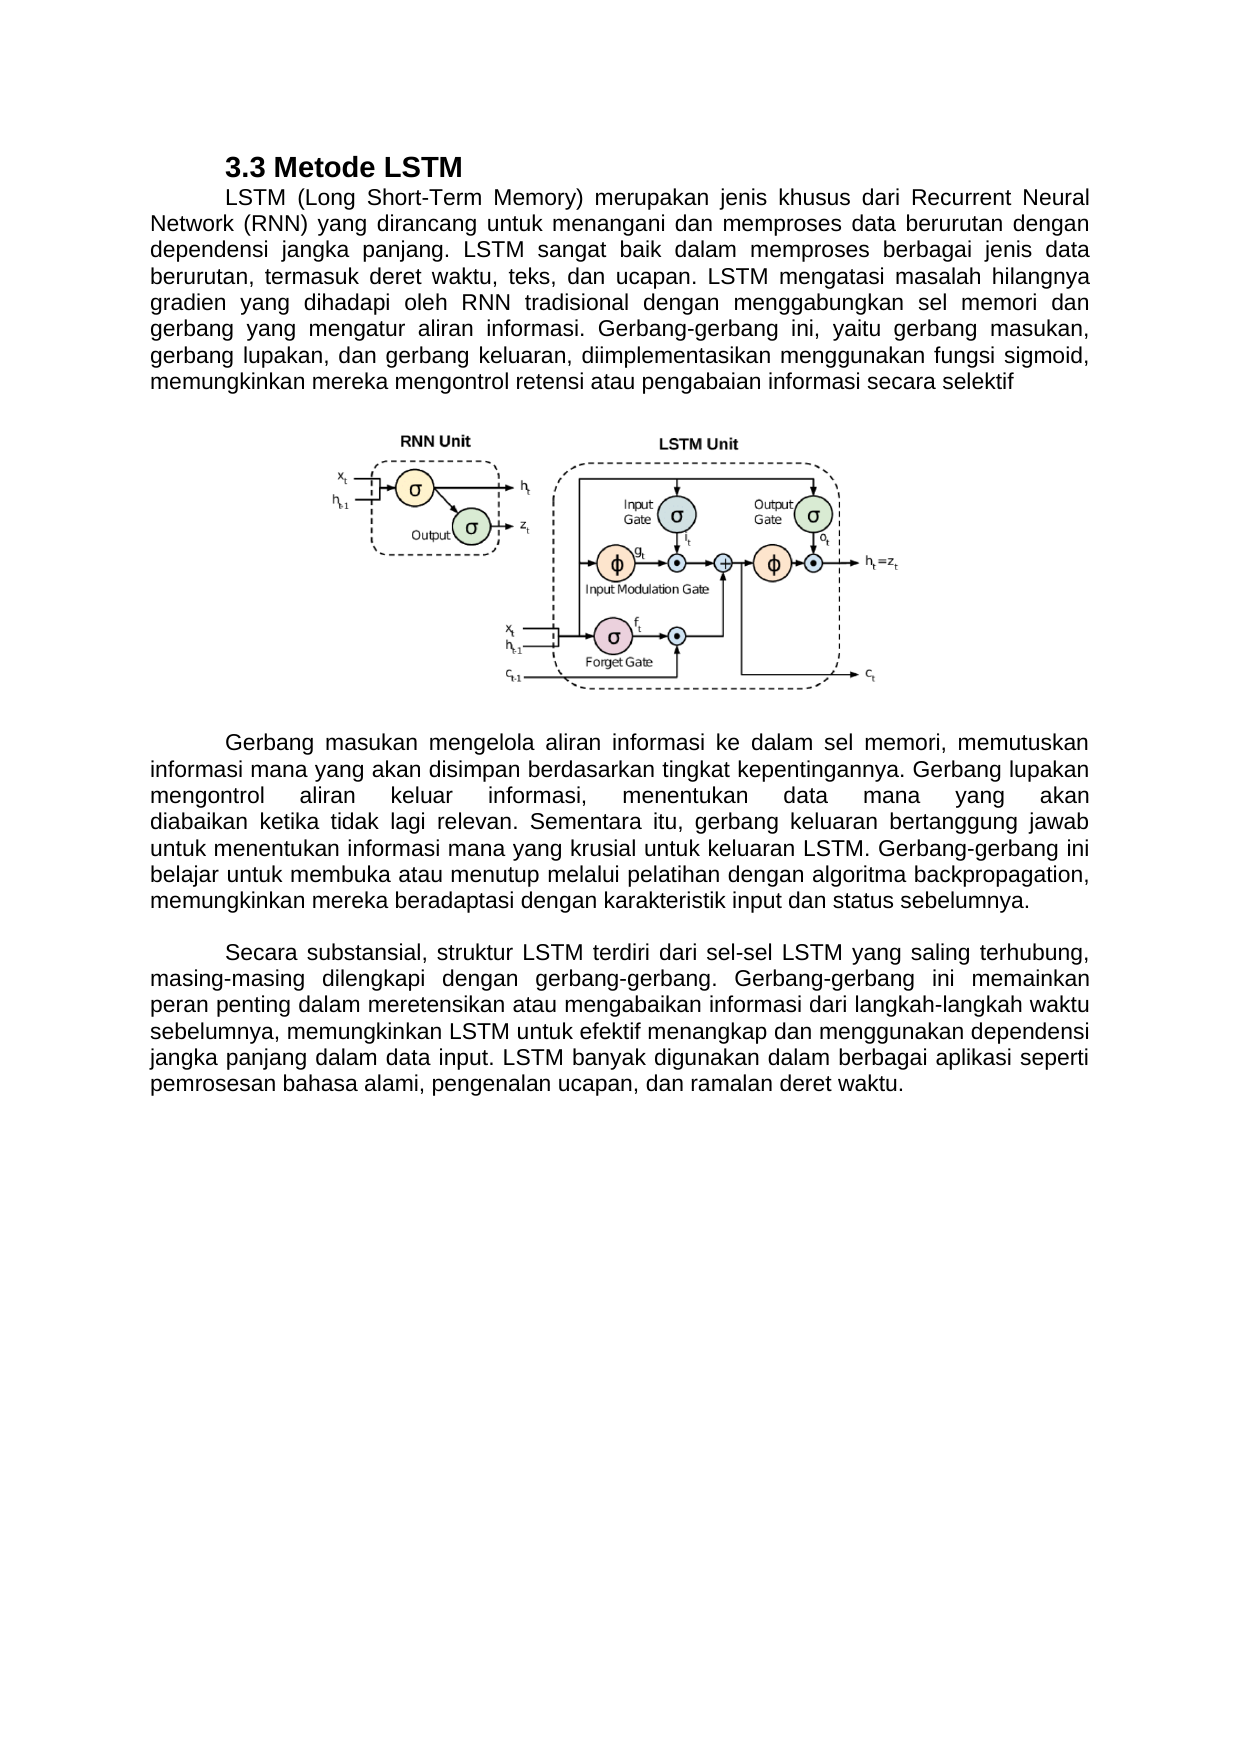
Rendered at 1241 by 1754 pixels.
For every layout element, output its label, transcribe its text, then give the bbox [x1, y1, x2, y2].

text Gerbang masukan mengelola aliran informasi ke dalam sel memori, memutuskan informasi mana yang akan disimpan berdasarkan tingkat kepentingannya. Gerbang lupakan mengontrol aliran keluar informasi, menentukan data mana yang akan diabaikan ketika tidak lagi relevan. Sementara itu, gerbang keluaran bertanggung jawab untuk menentukan informasi mana yang krusial untuk keluaran LSTM. Gerbang-gerbang ini belajar untuk membuka atau menutup melalui pelatihan dengan algoritma backpropagation, memungkinkan mereka beradaptasi dengan karakteristik input dan status sebelumnya. [150, 729, 1090, 914]
subtitle 3.3 Metode LSTM [150, 150, 1090, 183]
text LSTM (Long Short-Term Memory) merupakan jenis khusus dari Recurrent Neural Network (RNN) yang dirancang untuk menangani dan memproses data berurutan dengan dependensi jangka panjang. LSTM sangat baik dalam memproses berbagai jenis data berurutan, termasuk deret waktu, teks, dan ucapan. LSTM mengatasi masalah hilangnya gradien yang dihadapi oleh RNN tradisional dengan menggabungkan sel memori dan gerbang yang mengatur aliran informasi. Gerbang-gerbang ini, yaitu gerbang masukan, gerbang lupakan, dan gerbang keluaran, diimplementasikan menggunakan fungsi sigmoid, memungkinkan mereka mengontrol retensi atau pengabaian informasi secara selektif [150, 183, 1090, 394]
text Secara substansial, struktur LSTM terdiri dari sel-sel LSTM yang saling terhubung, masing-masing dilengkapi dengan gerbang-gerbang. Gerbang-gerbang ini memainkan peran penting dalam meretensikan atau mengabaikan informasi dari langkah-langkah waktu sebelumnya, memungkinkan LSTM untuk efektif menangkap dan menggunakan dependensi jangka panjang dalam data input. LSTM banyak digunakan dalam berbagai aplikasi seperti pemrosesan bahasa alami, pengenalan ucapan, dan ramalan deret waktu. [150, 939, 1090, 1097]
picture [315, 419, 926, 705]
